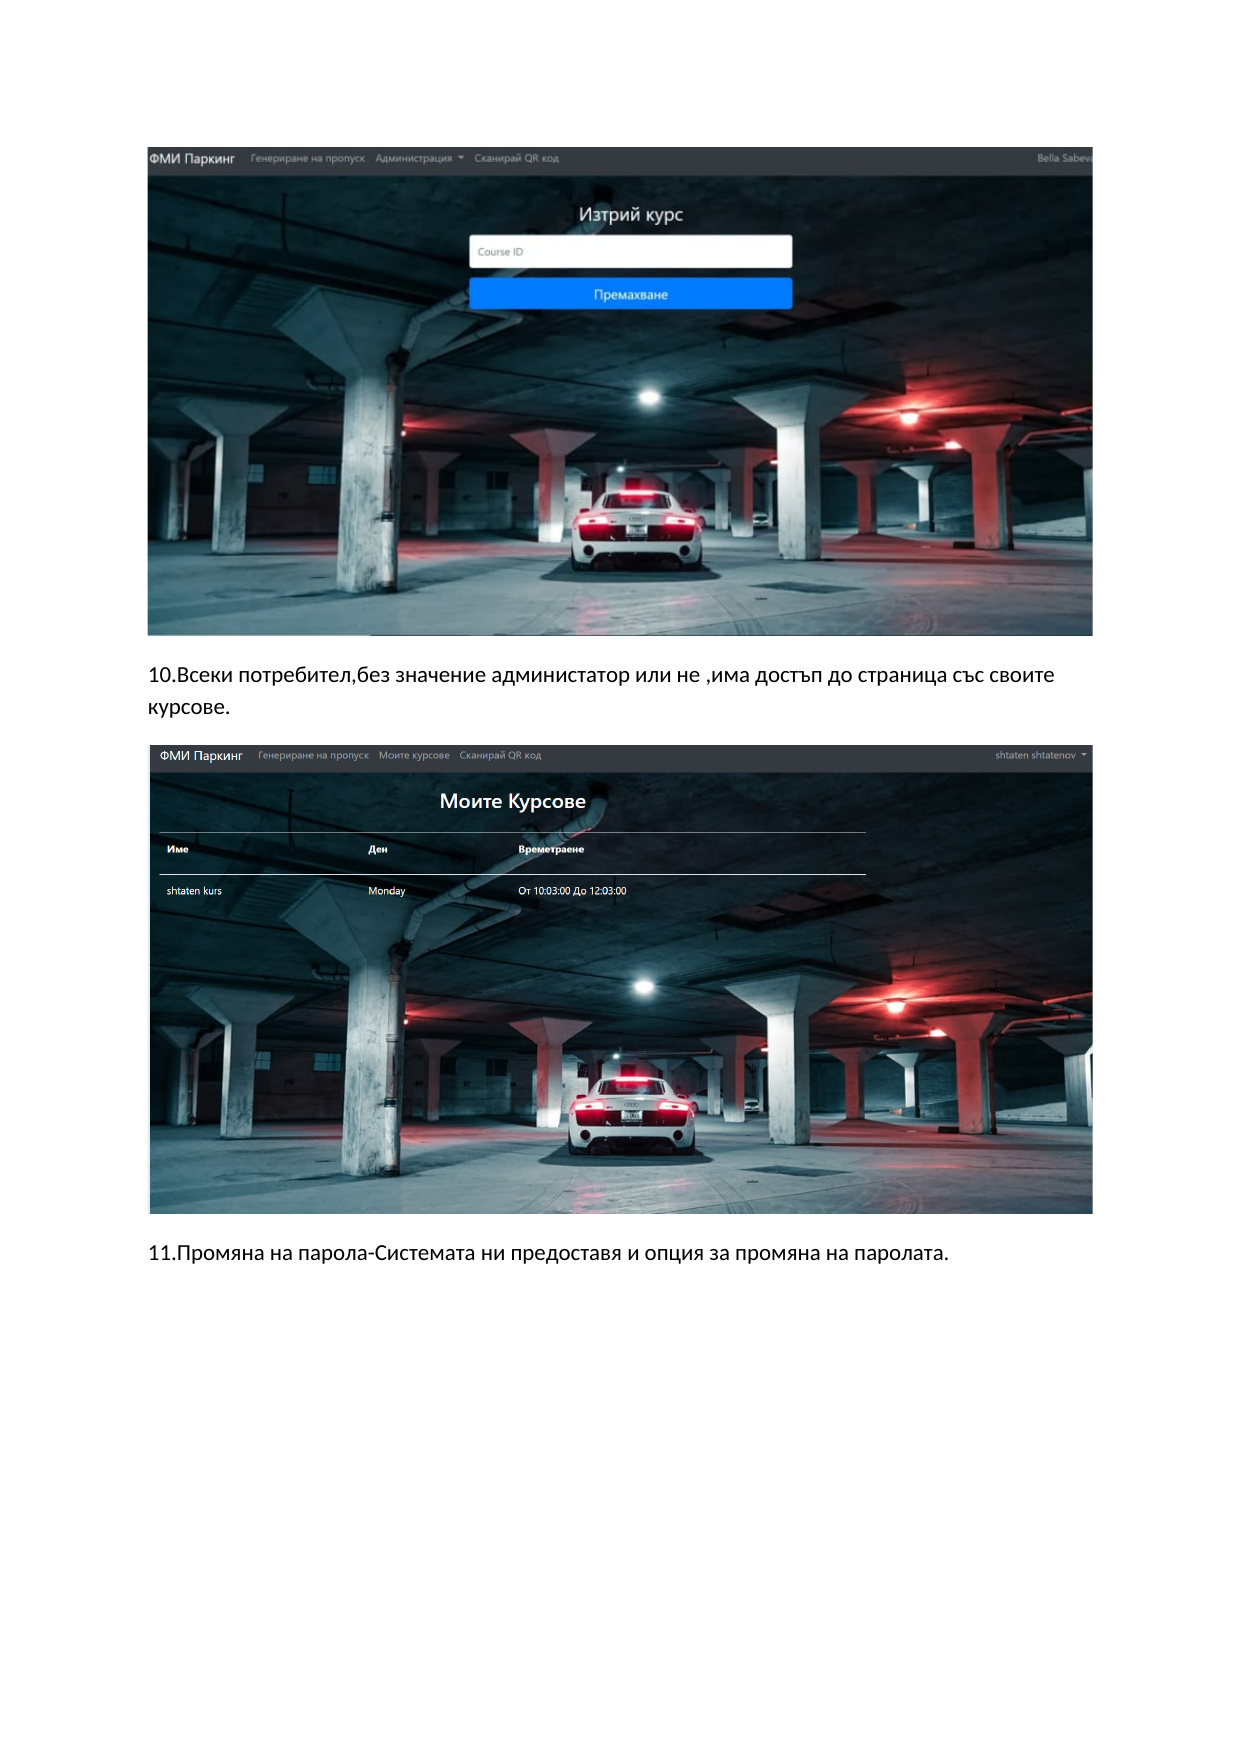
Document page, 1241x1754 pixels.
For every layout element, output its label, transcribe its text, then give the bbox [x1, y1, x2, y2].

picture [147, 745, 1093, 1214]
picture [147, 147, 1093, 636]
text 11.Промяна на парола-Системата ни предоставя и опция за промяна на паролата. [148, 1238, 1093, 1266]
text 10.Всеки потребител,без значение администатор или не ,има достъп до страница със своите курсове. [148, 660, 1093, 721]
